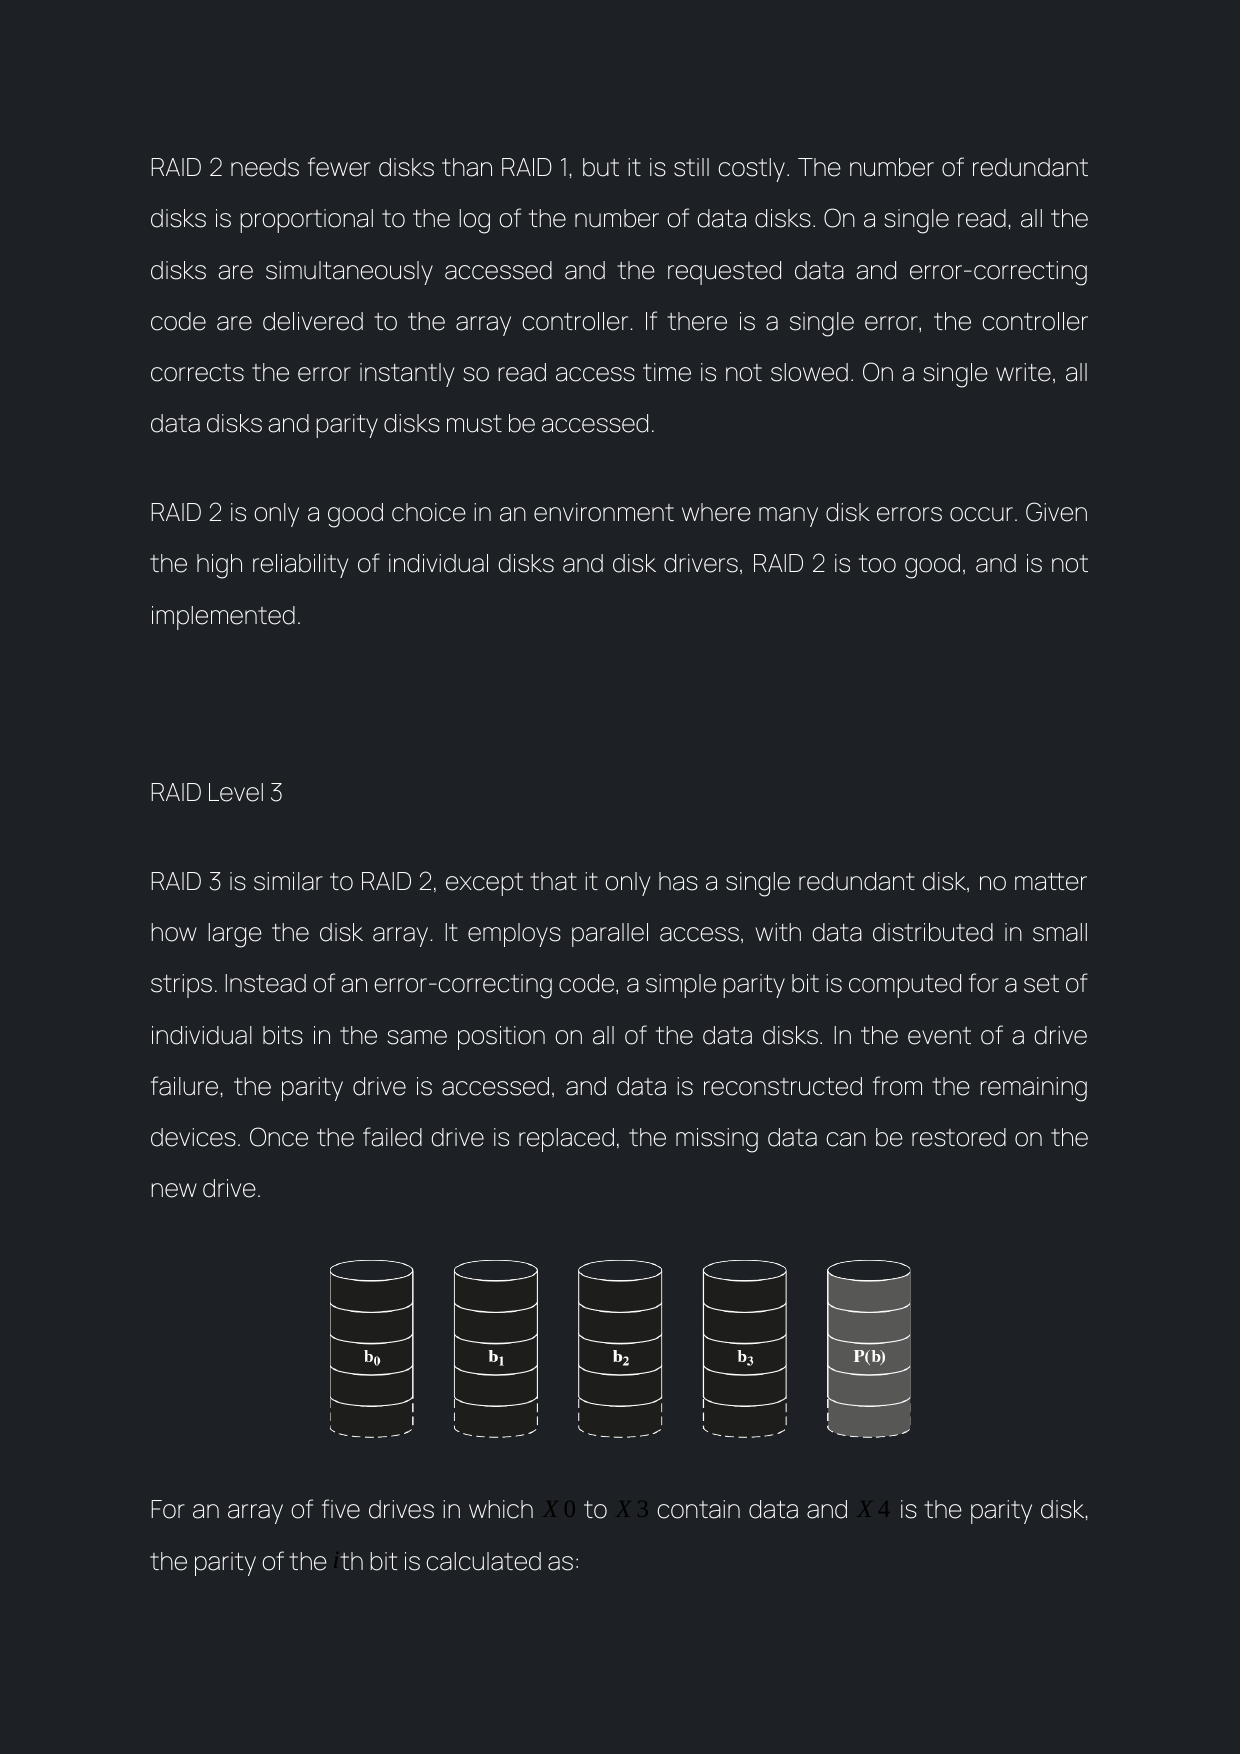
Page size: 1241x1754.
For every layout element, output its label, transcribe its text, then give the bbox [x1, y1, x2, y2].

text For an array of five drives in which to contain data and is the parity disk, the parity of the th bit is calculated as: [150, 1492, 1090, 1577]
text RAID 2 needs fewer disks than RAID 1, but it is still costly. The number of redundant disks is proportional to the log of the number of data disks. On a single read, all the disks are simultaneously accessed and the requested data and error-correcting code are delivered to the array controller. If there is a single error, the controller corrects the error instantly so read access time is not slowed. On a single write, all data disks and parity disks must be accessed. [150, 150, 1090, 440]
text RAID 3 is similar to RAID 2, except that it only has a single redundant disk, no matter how large the disk array. It employs parallel access, with data distributed in small strips. Instead of an error-correcting code, a simple parity bit is computed for a set of individual bits in the same position on all of the data disks. In the event of a drive failure, the parity drive is accessed, and data is reconstructed from the remaining devices. Once the failed drive is replaced, the missing data can be restored on the new drive. [150, 864, 1090, 1205]
subtitle RAID Level 3 [150, 775, 1090, 809]
text RAID 2 is only a good choice in an environment where many disk errors occur. Given the high reliability of individual disks and disk drivers, RAID 2 is too good, and is not implemented. [150, 495, 1090, 632]
picture [330, 1260, 911, 1438]
